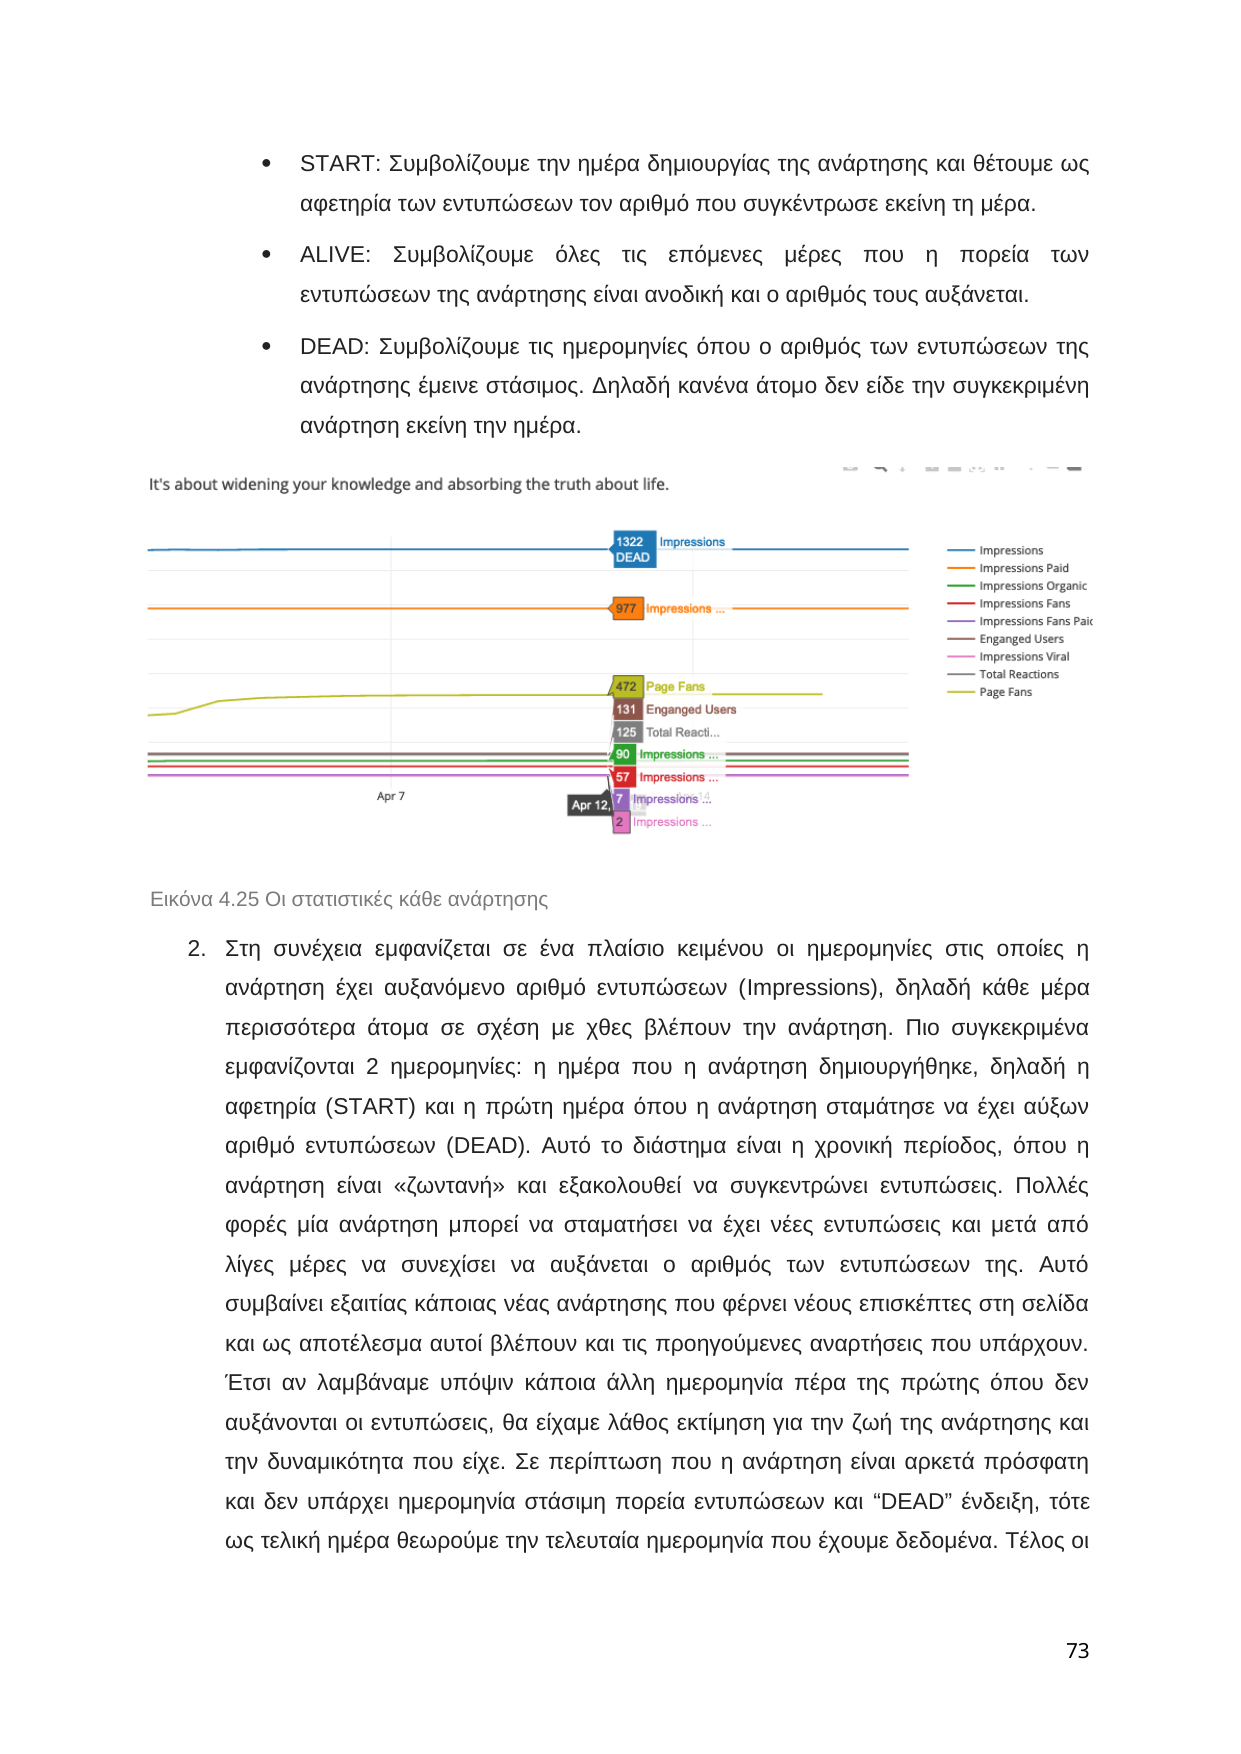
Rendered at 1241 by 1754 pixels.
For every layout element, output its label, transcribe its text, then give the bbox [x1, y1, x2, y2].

picture [147, 467, 1093, 849]
list DEAD: Συμβολίζουμε τις ημερομηνίες όπου ο αριθμός των εντυπώσεων της ανάρτησης έμεινε στάσιμος. Δηλαδή κανένα άτομο δεν είδε την συγκεκριμένη ανάρτηση εκείνη την ημέρα. [262, 333, 1090, 438]
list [187, 935, 1090, 1553]
list START: Συμβολίζουμε την ημέρα δημιουργίας της ανάρτησης και θέτουμε ως αφετηρία των εντυπώσεων τον αριθμό που συγκέντρωσε εκείνη τη μέρα. [262, 150, 1090, 216]
list ALIVE: Συμβολίζουμε όλες τις επόμενες μέρες που η πορεία των εντυπώσεων της ανάρτησης είναι ανοδική και ο αριθμός τους αυξάνεται. [262, 241, 1090, 307]
text Εικόνα 4.25 Οι στατιστικές κάθε ανάρτησης [150, 849, 1090, 910]
